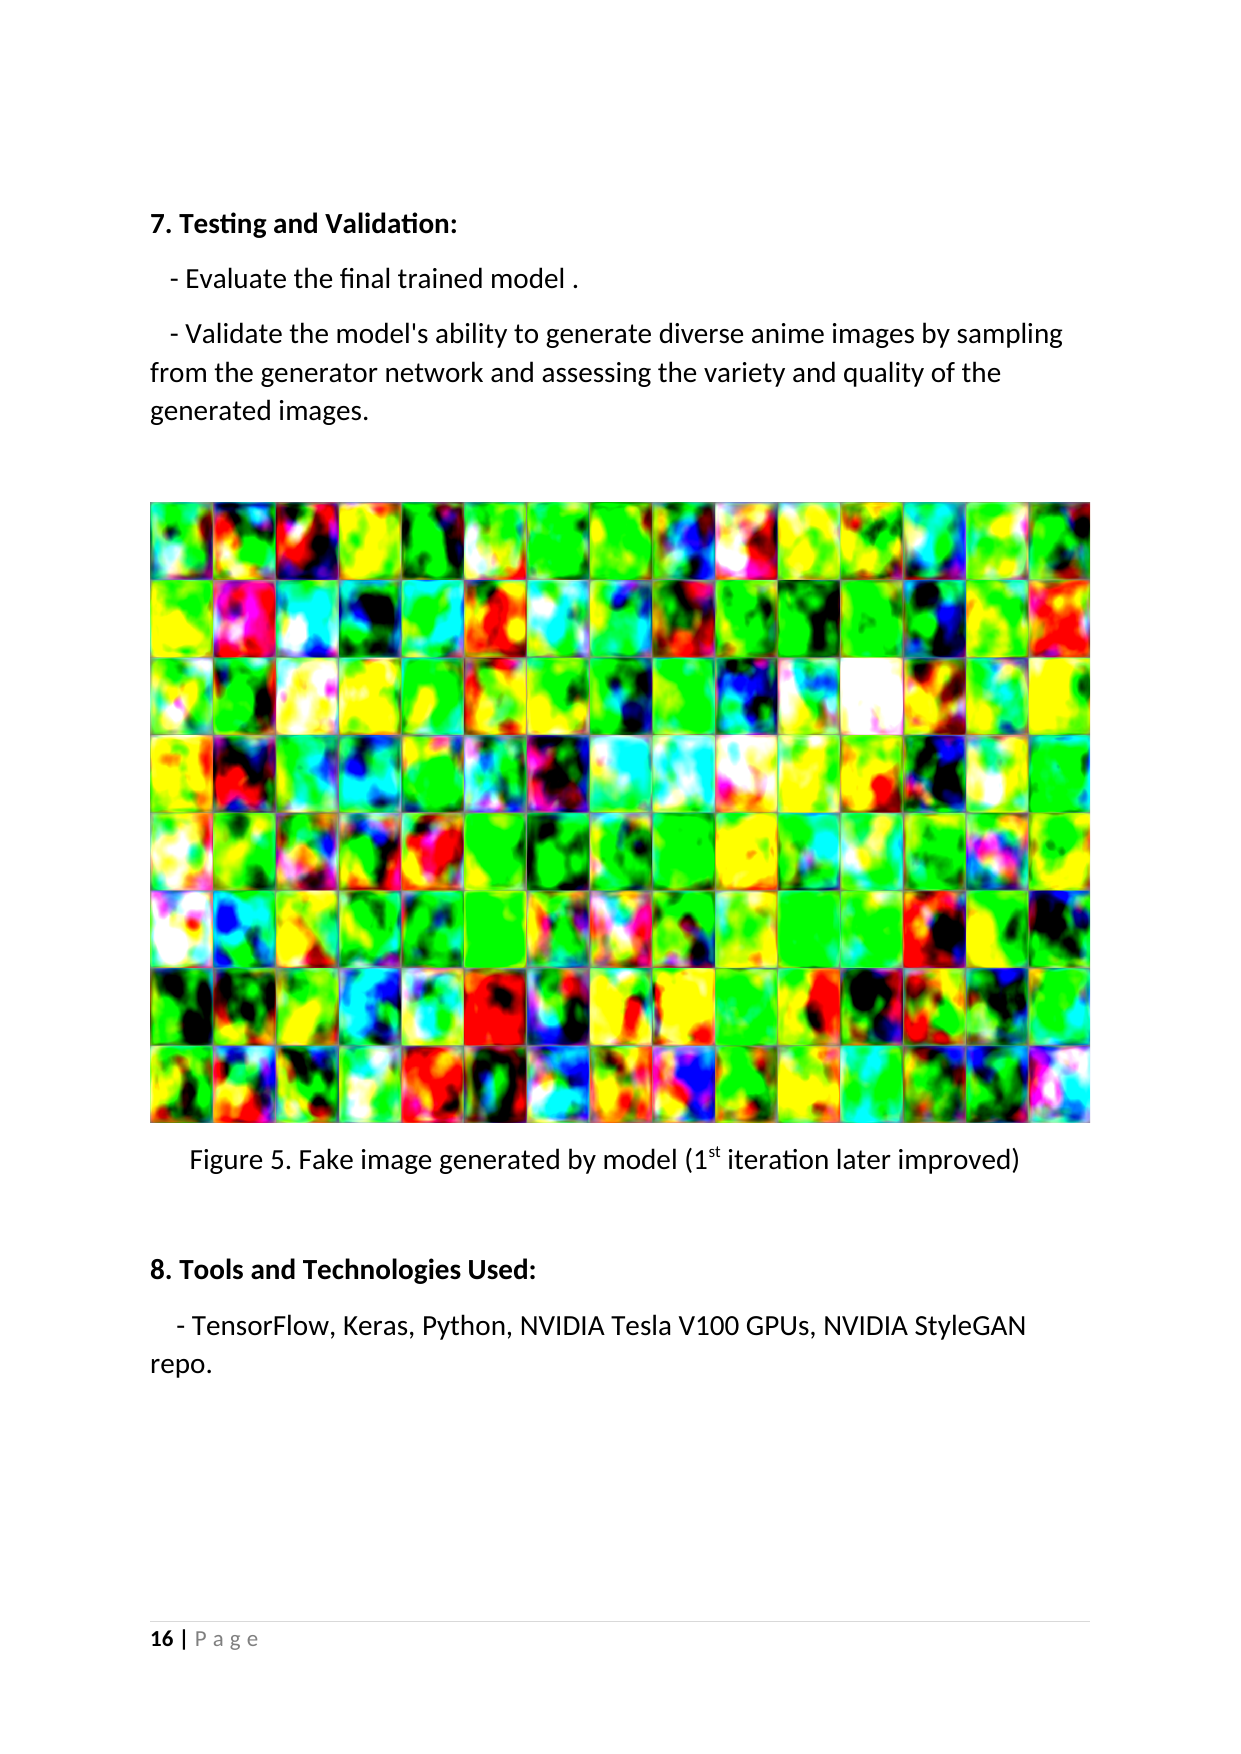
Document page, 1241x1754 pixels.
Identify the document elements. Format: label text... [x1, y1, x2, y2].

picture [150, 502, 1091, 1123]
text 7. Testing and Validation: [150, 205, 1090, 241]
text Figure 5. Fake image generated by model (1st iteration later improved) [150, 1141, 1090, 1177]
text - TensorFlow, Keras, Python, NVIDIA Tesla V100 GPUs, NVIDIA StyleGAN repo. [150, 1307, 1090, 1381]
text - Evaluate the final trained model . [150, 260, 1090, 296]
text - Validate the model's ability to generate diverse anime images by sampling from the generator network and assessing the variety and quality of the generated images. [150, 315, 1090, 428]
text 8. Tools and Technologies Used: [150, 1251, 1090, 1287]
